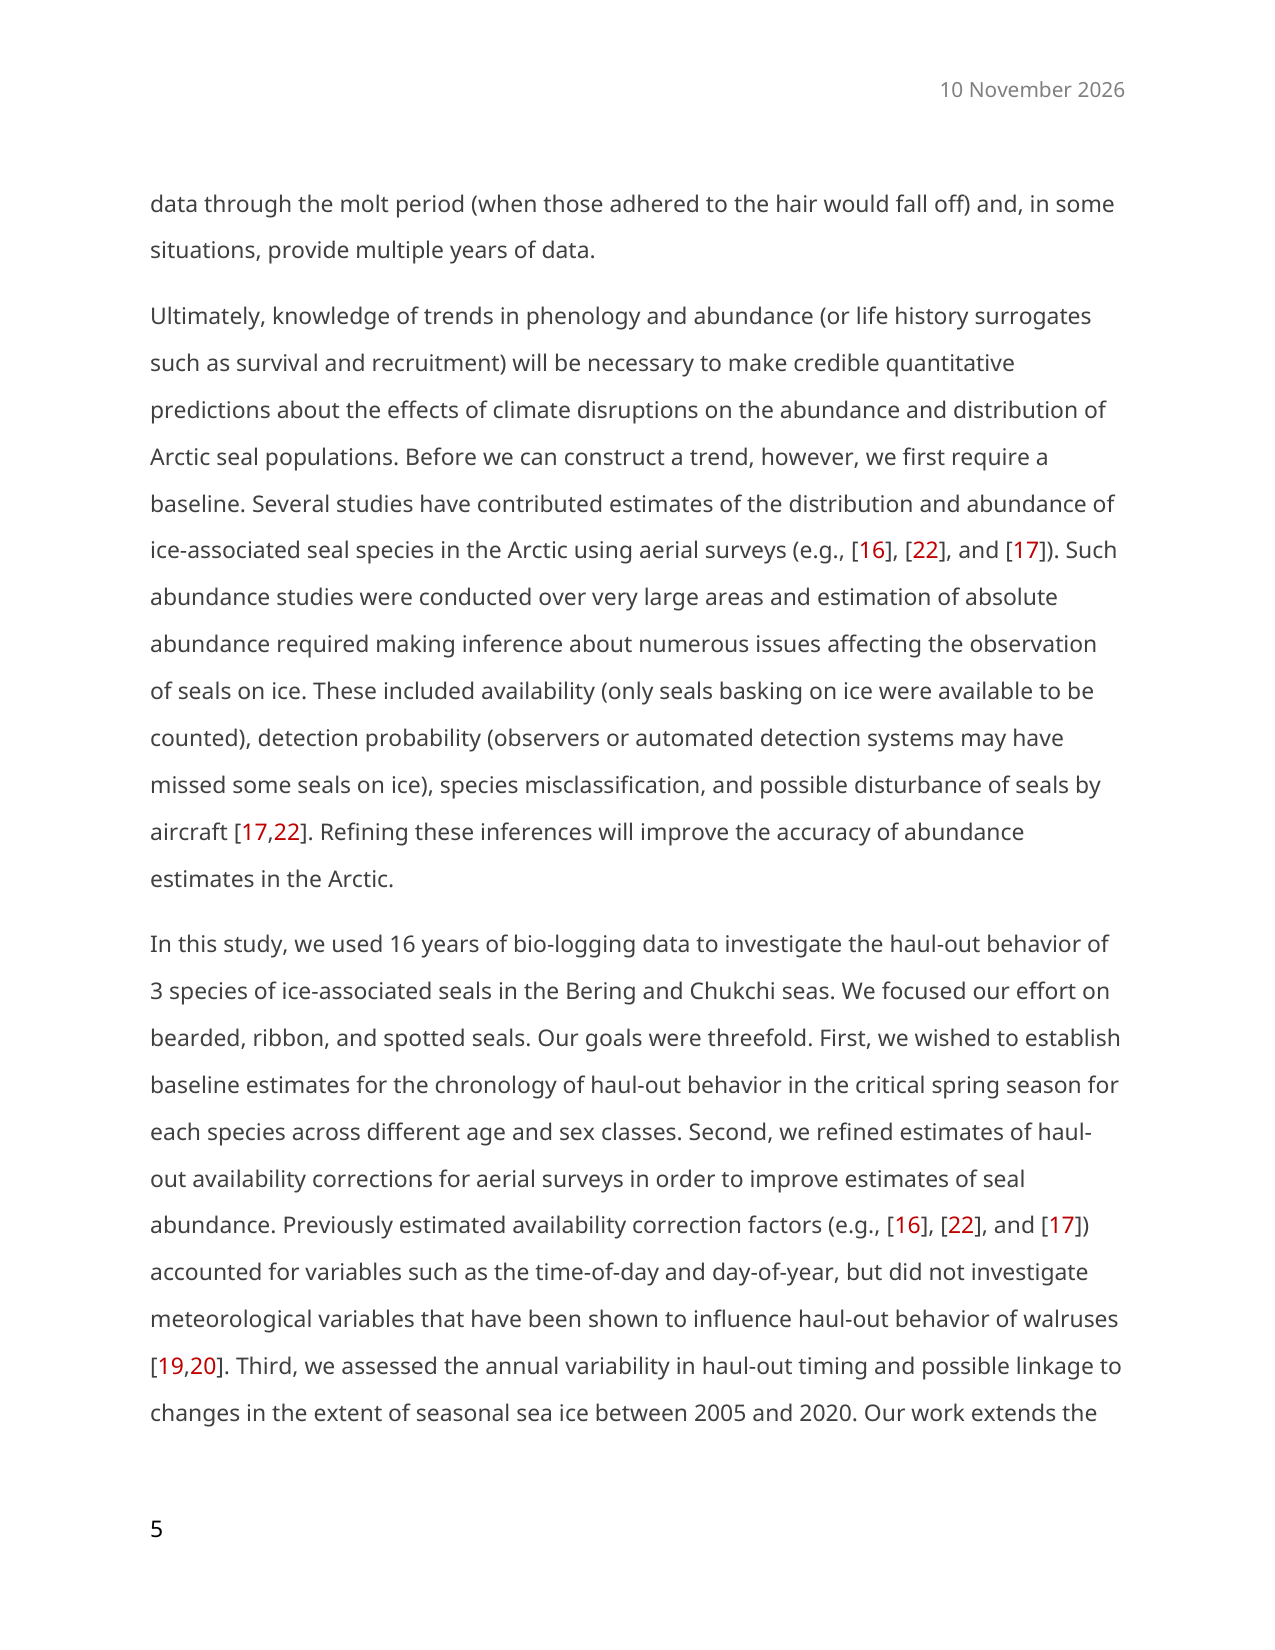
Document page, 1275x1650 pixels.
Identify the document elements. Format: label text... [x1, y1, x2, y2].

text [150, 187, 1125, 266]
text Ultimately, knowledge of trends in phenology and abundance (or life history surrogates such as survival and recruitment) will be necessary to make credible quantitative predictions about the effects of climate disruptions on the abundance and distribution of Arctic seal populations. Before we can construct a trend, however, we first require a baseline. Several studies have contributed estimates of the distribution and abundance of ice-associated seal species in the Arctic using aerial surveys (e.g., [16], [22], and [17]). Such abundance studies were conducted over very large areas and estimation of absolute abundance required making inference about numerous issues affecting the observation of seals on ice. These included availability (only seals basking on ice were available to be counted), detection probability (observers or automated detection systems may have missed some seals on ice), species misclassification, and possible disturbance of seals by aircraft [17,22]. Refining these inferences will improve the accuracy of abundance estimates in the Arctic. [150, 300, 1125, 894]
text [150, 928, 1125, 1428]
